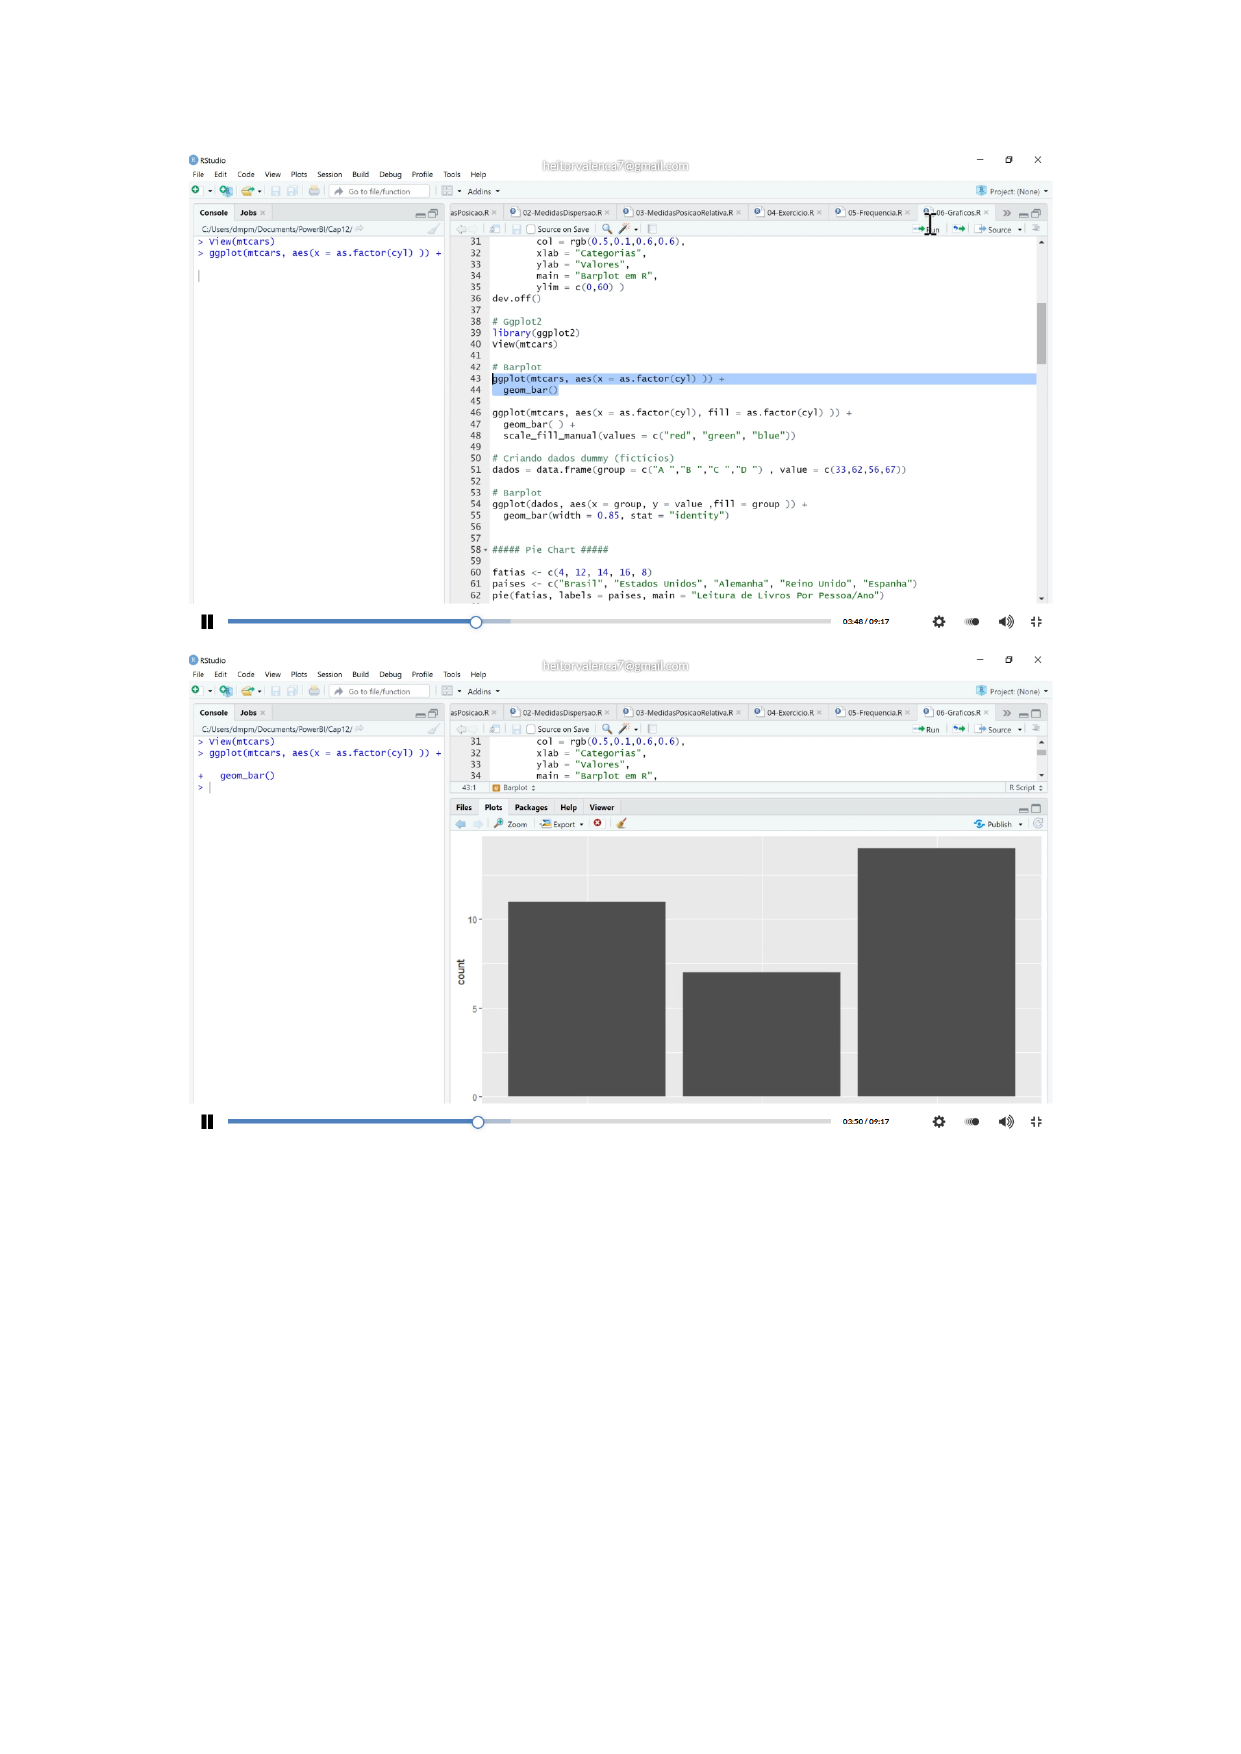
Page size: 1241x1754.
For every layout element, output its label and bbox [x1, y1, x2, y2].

picture [177, 647, 1063, 1146]
picture [177, 147, 1063, 646]
